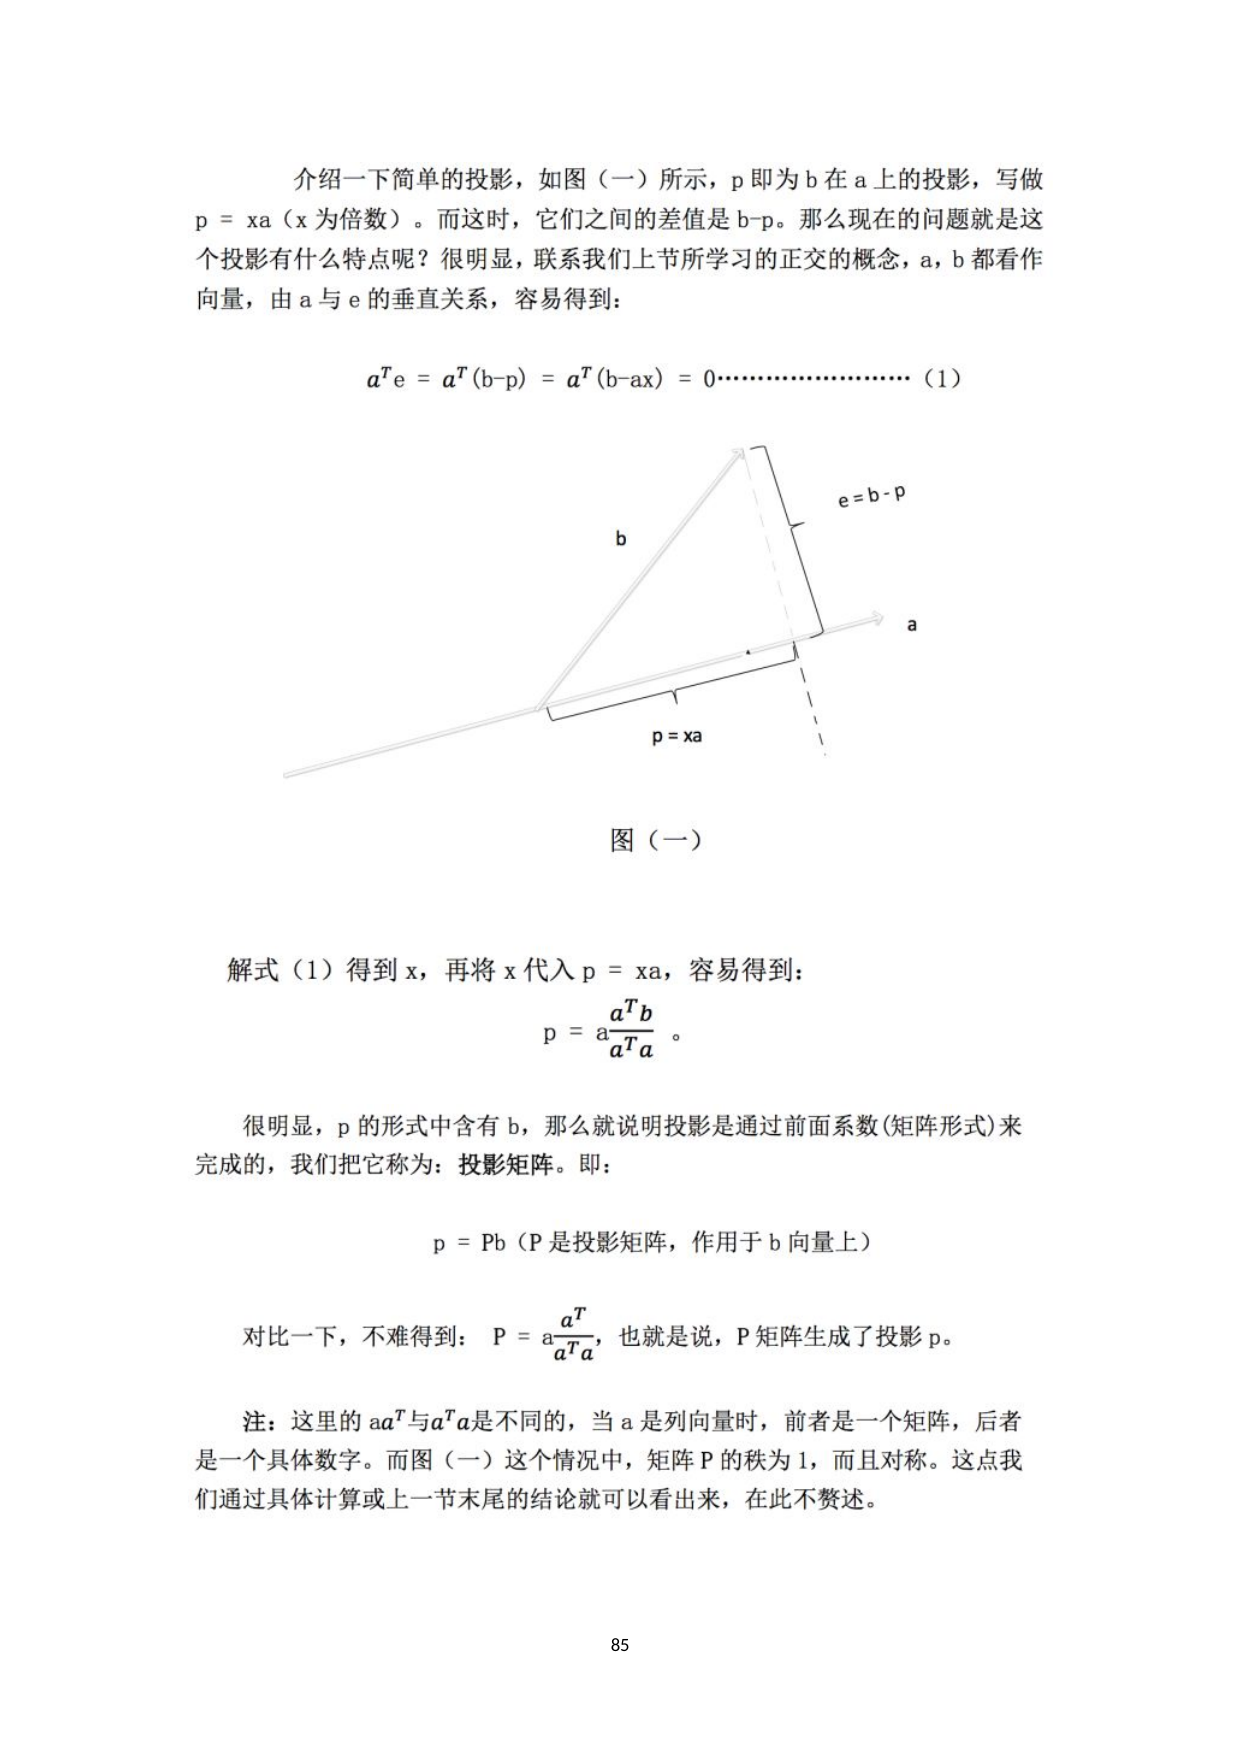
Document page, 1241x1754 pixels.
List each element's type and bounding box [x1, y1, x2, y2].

picture [187, 1104, 1053, 1523]
picture [187, 162, 1053, 785]
picture [187, 812, 1053, 1078]
